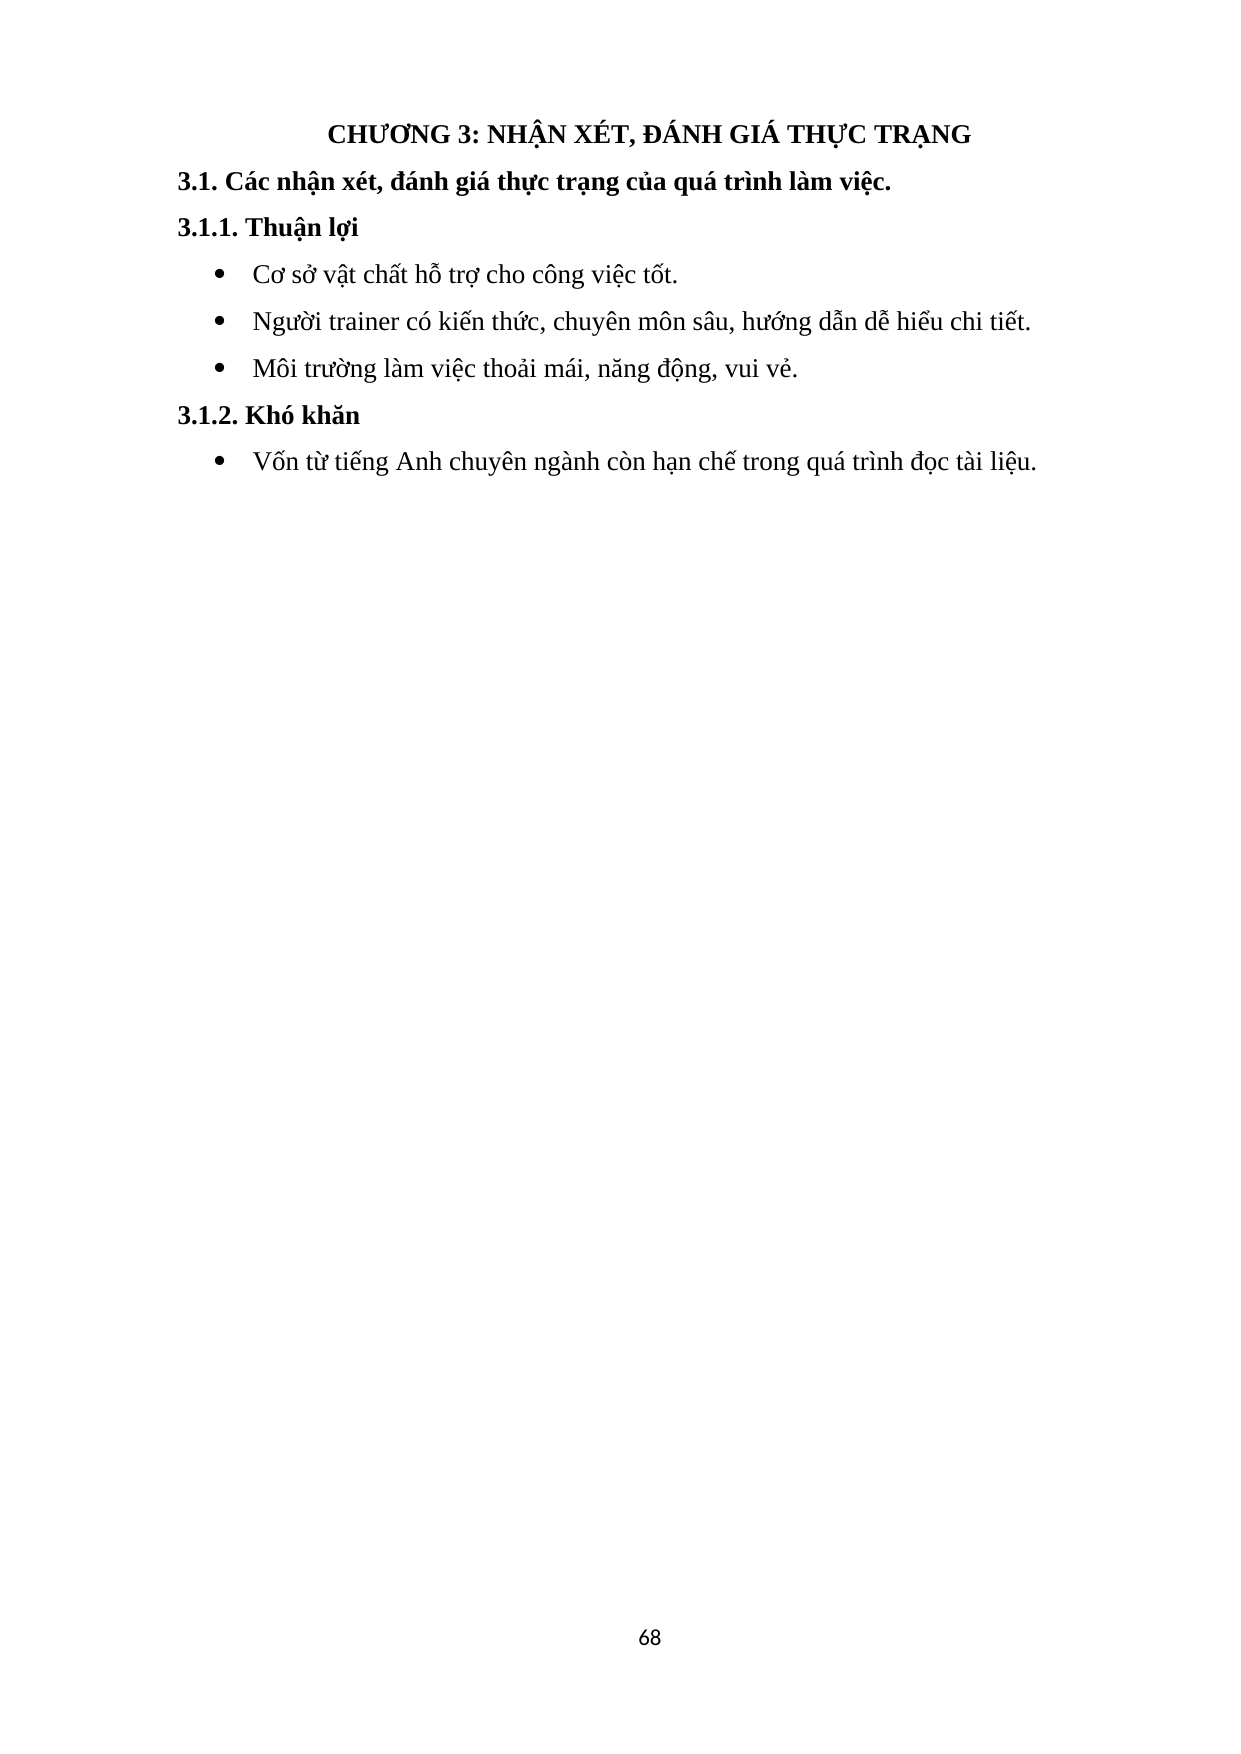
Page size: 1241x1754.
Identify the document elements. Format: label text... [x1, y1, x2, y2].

subtitle CHƯƠNG 3: NHẬN XÉT, ĐÁNH GIÁ THỰC TRẠNG [177, 118, 1122, 149]
list Môi trường làm việc thoải mái, năng động, vui vẻ. [215, 352, 1122, 383]
list Cơ sở vật chất hỗ trợ cho công việc tốt. [215, 258, 1122, 289]
subtitle 3.1.1. Thuận lợi [177, 211, 1122, 243]
list Người trainer có kiến thức, chuyên môn sâu, hướng dẫn dễ hiểu chi tiết. [215, 305, 1122, 336]
list Vốn từ tiếng Anh chuyên ngành còn hạn chế trong quá trình đọc tài liệu. [215, 445, 1122, 477]
subtitle 3.1.2. Khó khăn [177, 399, 1122, 430]
subtitle 3.1. Các nhận xét, đánh giá thực trạng của quá trình làm việc. [177, 165, 1122, 196]
